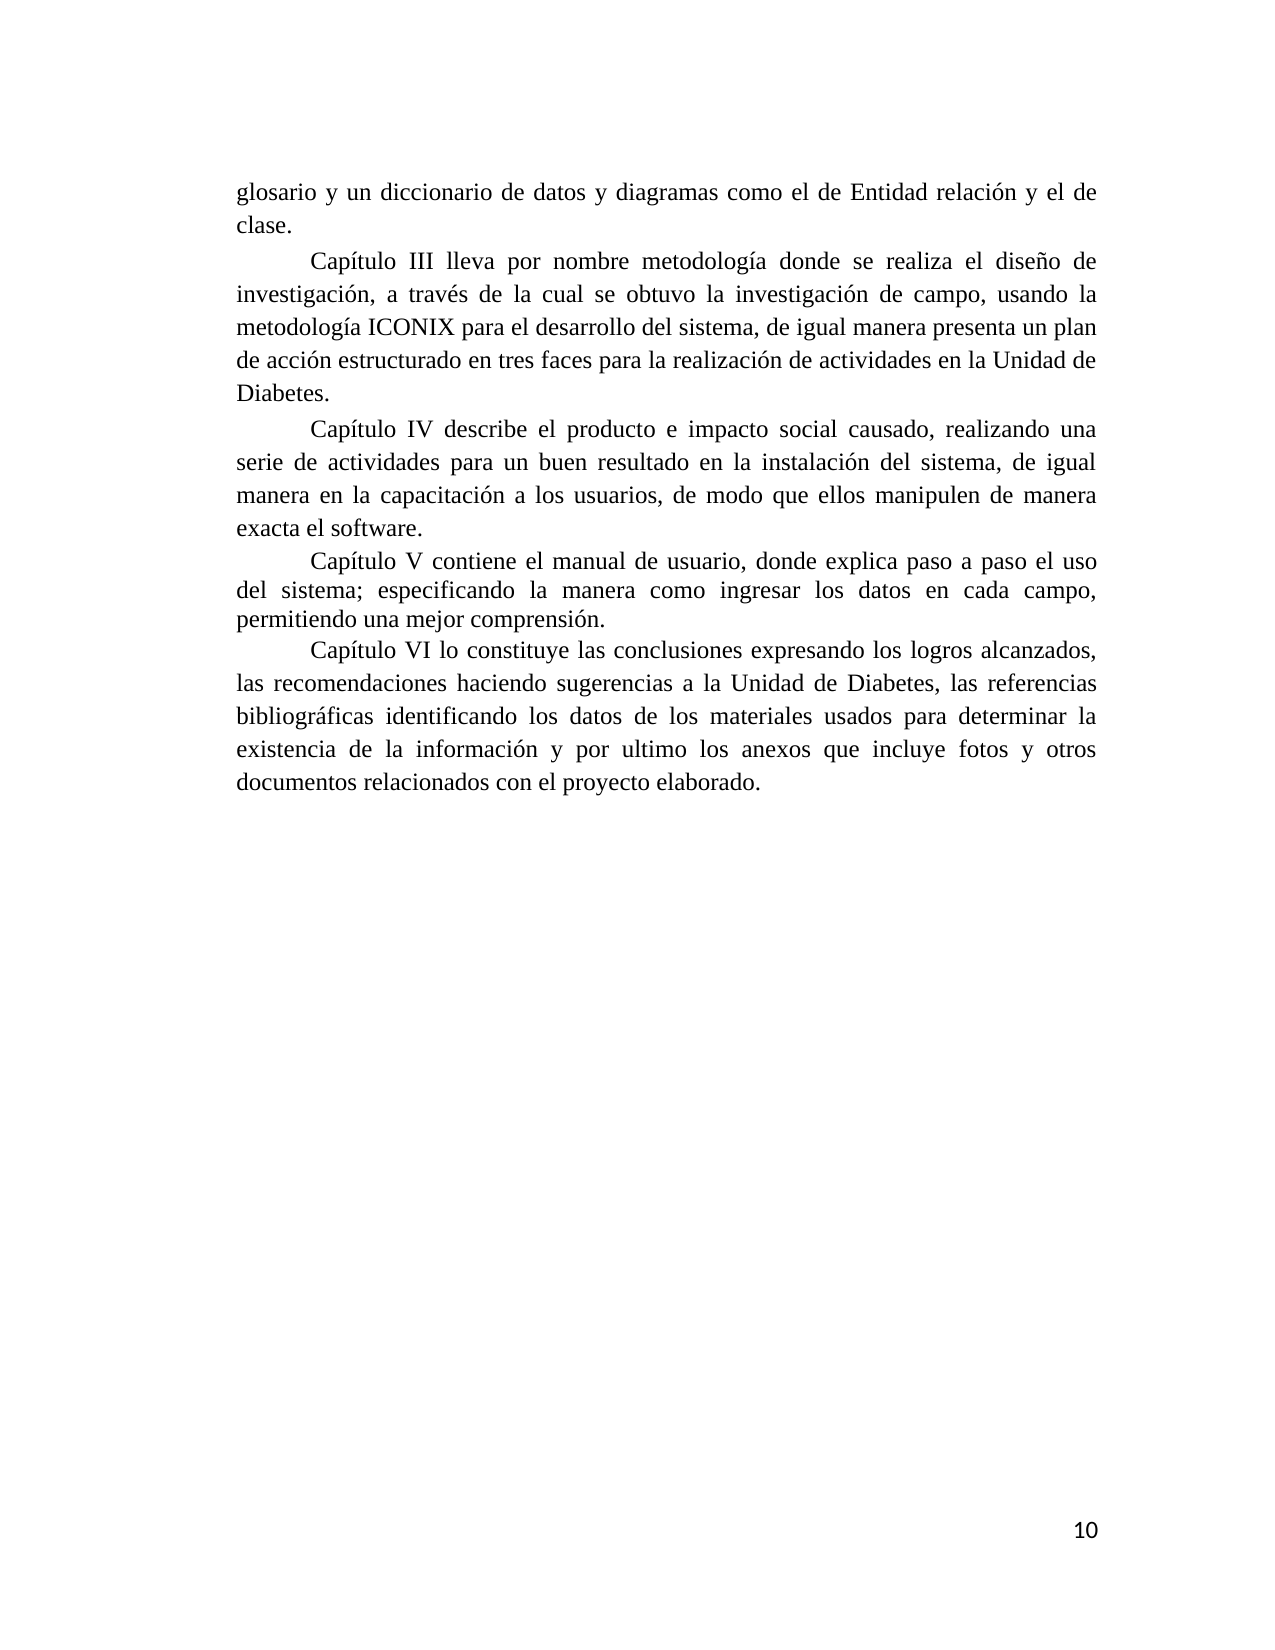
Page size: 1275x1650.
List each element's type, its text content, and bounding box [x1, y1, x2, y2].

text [236, 177, 1098, 239]
text Capítulo IV describe el producto e impacto social causado, realizando una serie de actividades para un buen resultado en la instalación del sistema, de igual manera en la capacitación a los usuarios, de modo que ellos manipulen de manera exacta el software. [236, 414, 1098, 542]
text Capítulo V contiene el manual de usuario, donde explica paso a paso el uso del sistema; especificando la manera como ingresar los datos en cada campo, permitiendo una mejor comprensión. [236, 546, 1098, 632]
text Capítulo III lleva por nombre metodología donde se realiza el diseño de investigación, a través de la cual se obtuvo la investigación de campo, usando la metodología ICONIX para el desarrollo del sistema, de igual manera presenta un plan de acción estructurado en tres faces para la realización de actividades en la Unidad de Diabetes. [236, 246, 1098, 407]
text Capítulo VI lo constituye las conclusiones expresando los logros alcanzados, las recomendaciones haciendo sugerencias a la Unidad de Diabetes, las referencias bibliográficas identificando los datos de los materiales usados para determinar la existencia de la información y por ultimo los anexos que incluye fotos y otros documentos relacionados con el proyecto elaborado. [236, 635, 1098, 796]
